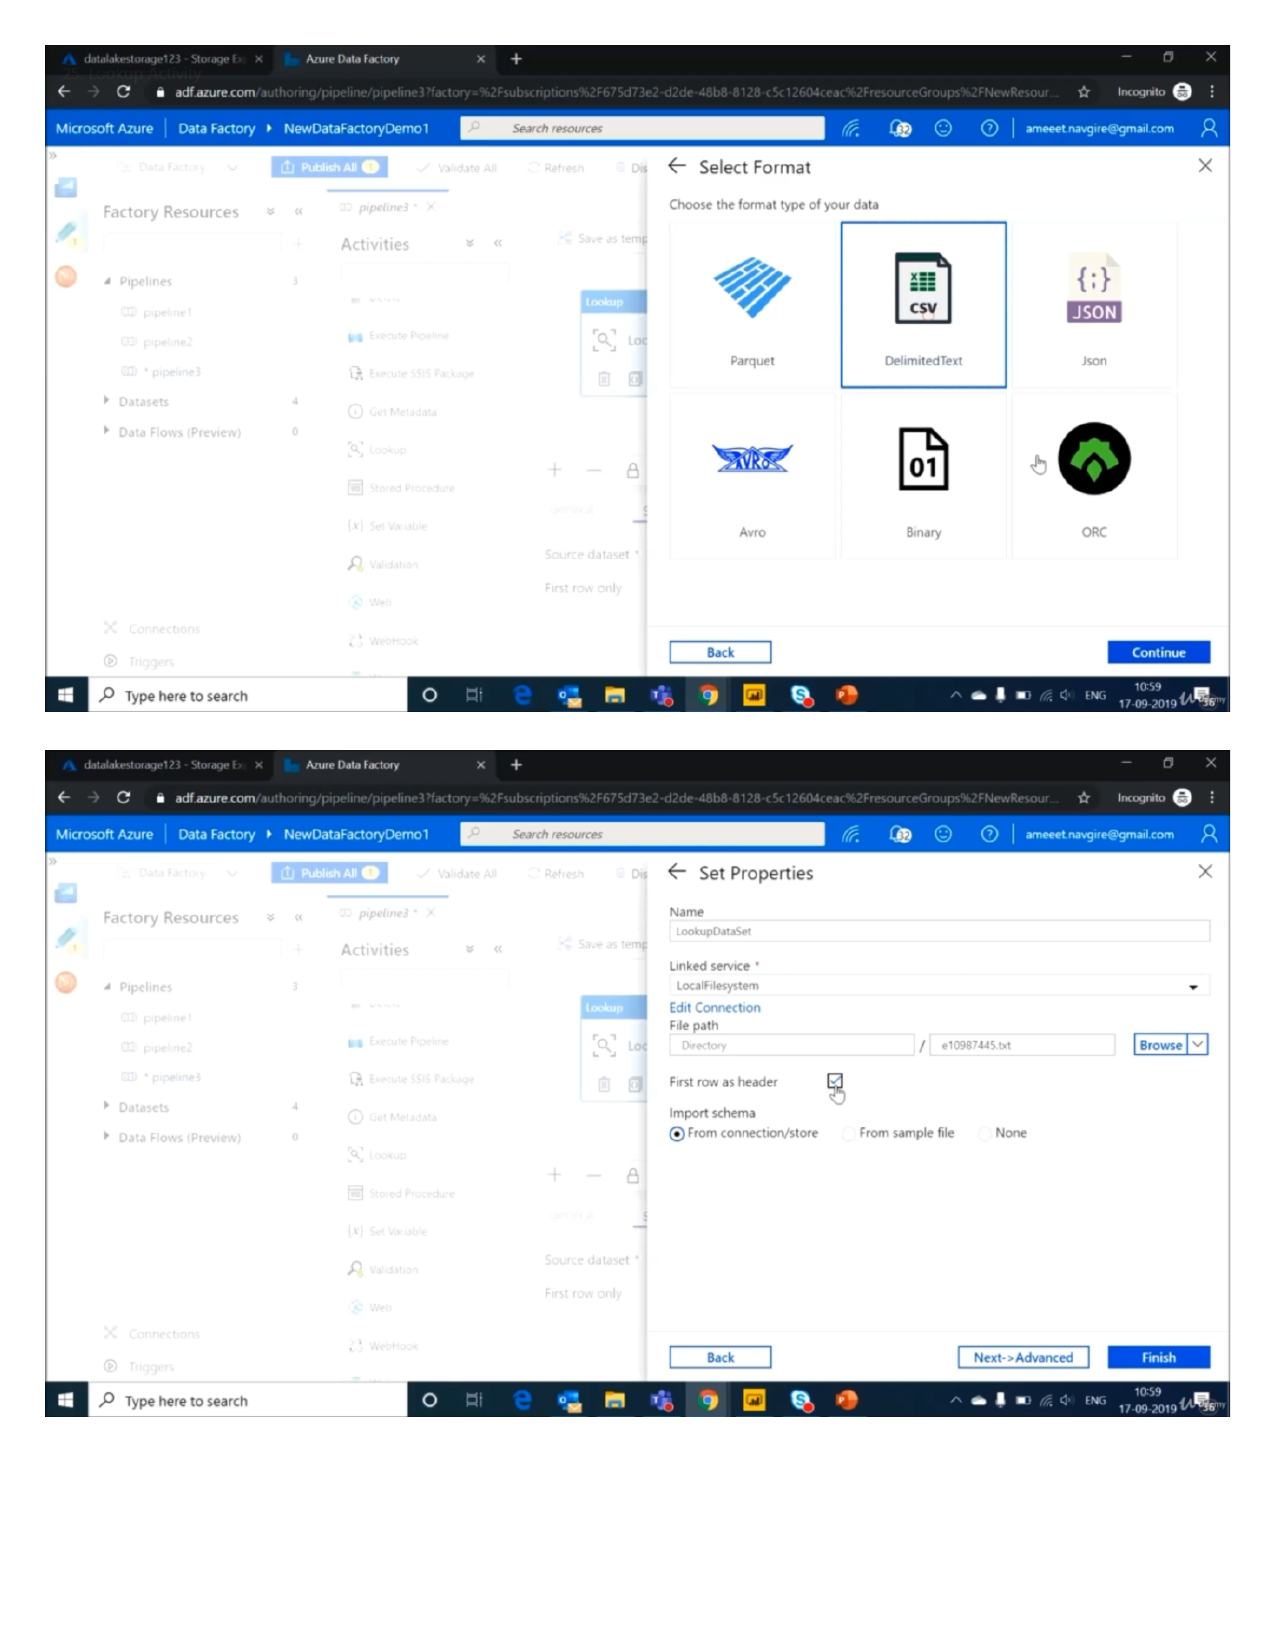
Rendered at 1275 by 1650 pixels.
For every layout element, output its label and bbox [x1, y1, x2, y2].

picture [45, 45, 1230, 712]
picture [45, 750, 1230, 1417]
